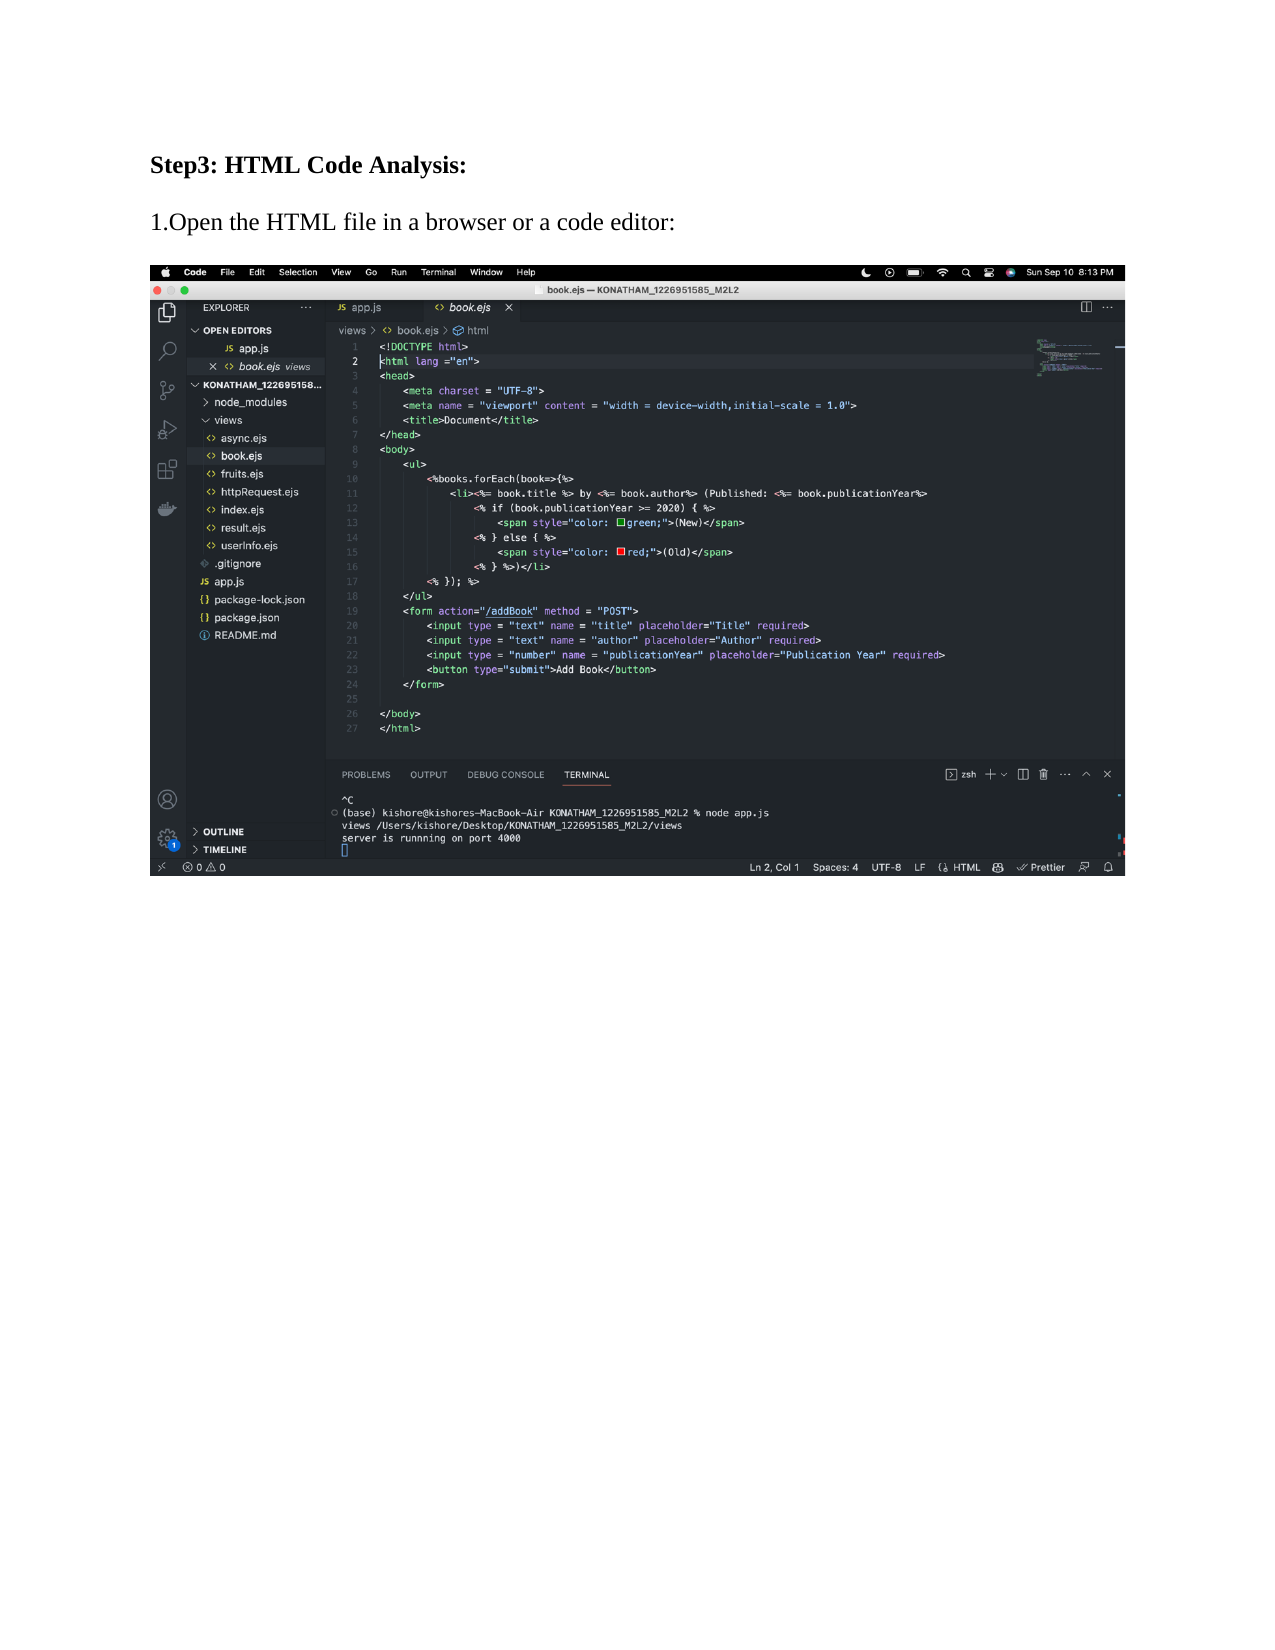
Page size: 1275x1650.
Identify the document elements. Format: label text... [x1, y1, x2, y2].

picture [150, 265, 1125, 876]
text 1.Open the HTML file in a browser or a code editor: [150, 207, 1125, 236]
text Step3: HTML Code Analysis: [150, 150, 1125, 179]
